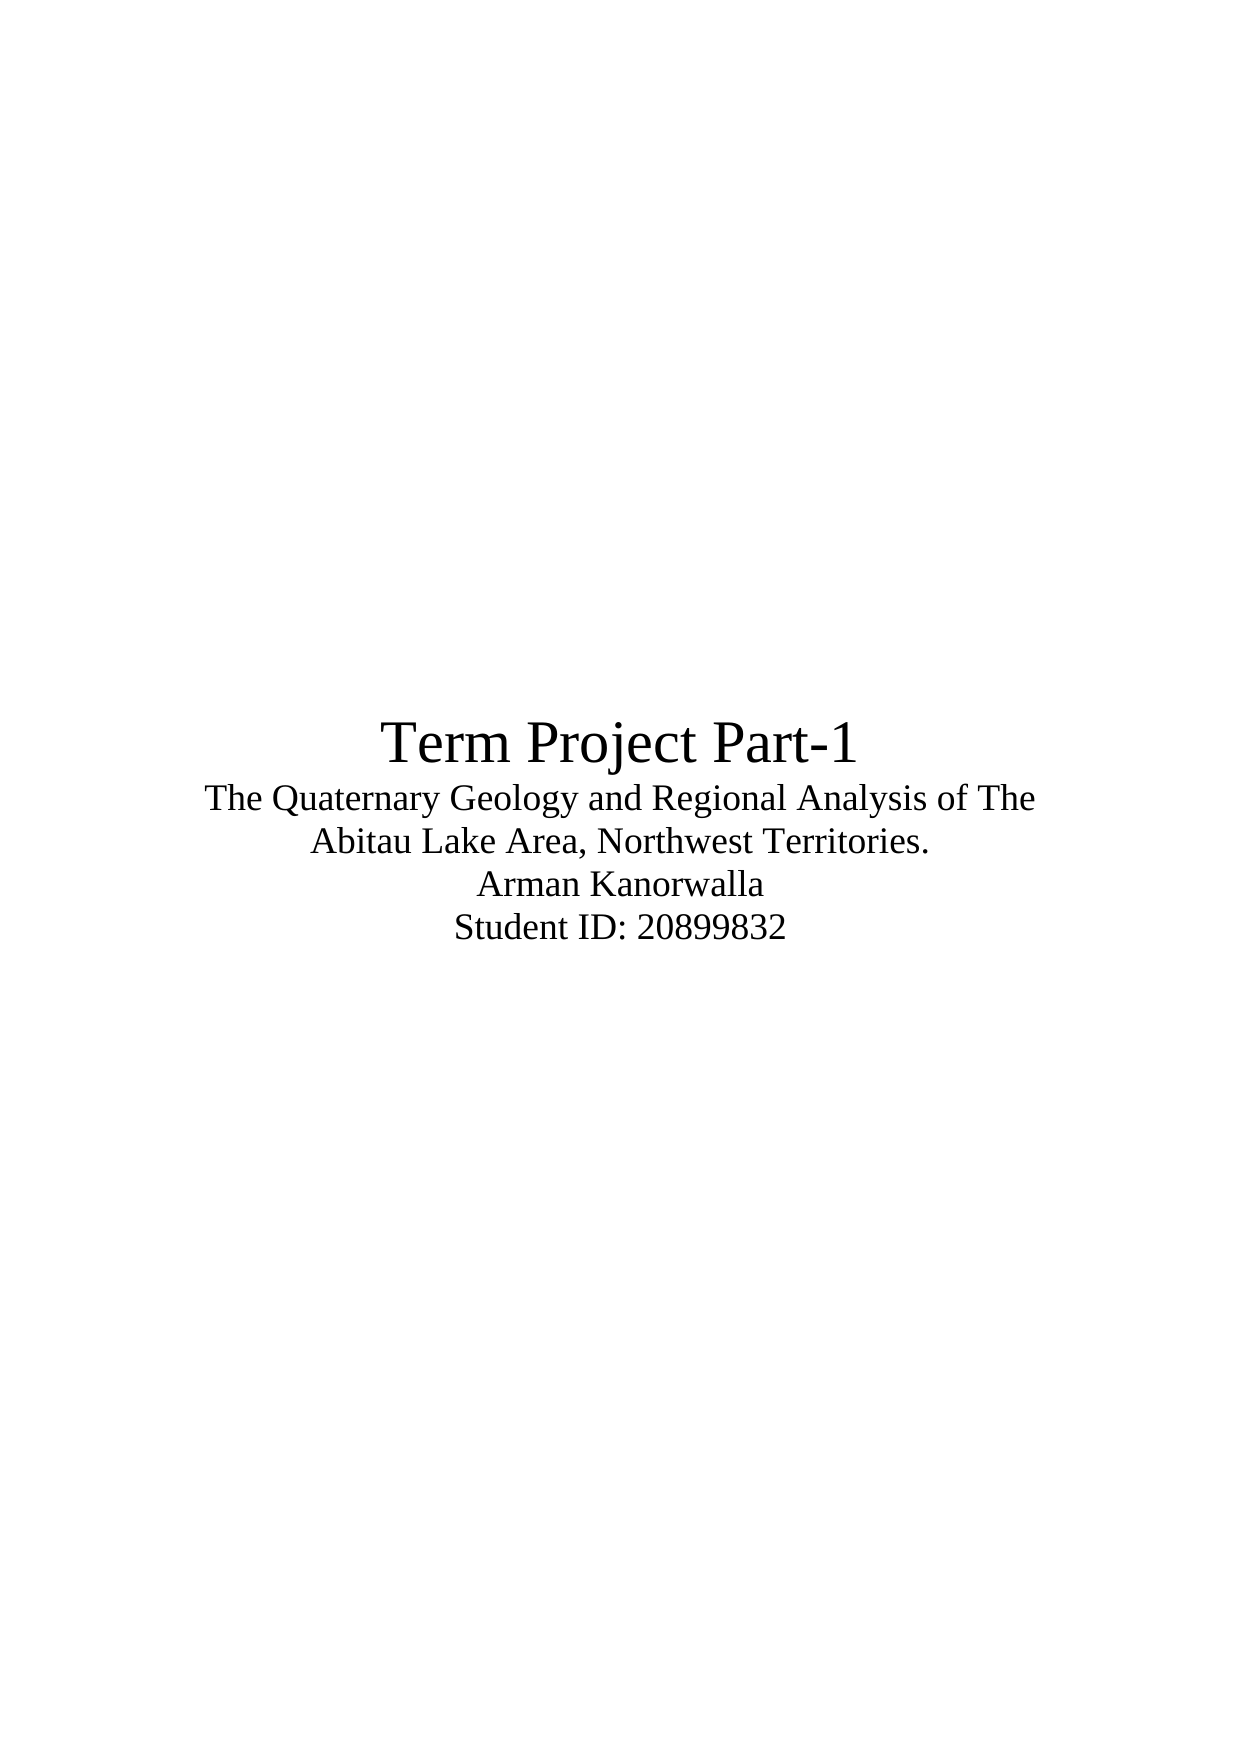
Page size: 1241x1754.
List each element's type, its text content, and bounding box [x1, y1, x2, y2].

text Arman Kanorwalla [150, 862, 1090, 905]
text The Quaternary Geology and Regional Analysis of The Abitau Lake Area, Northwest Territories. [150, 775, 1090, 862]
text Student ID: 20899832 [150, 905, 1090, 948]
text Term Project Part-1 [150, 706, 1090, 775]
